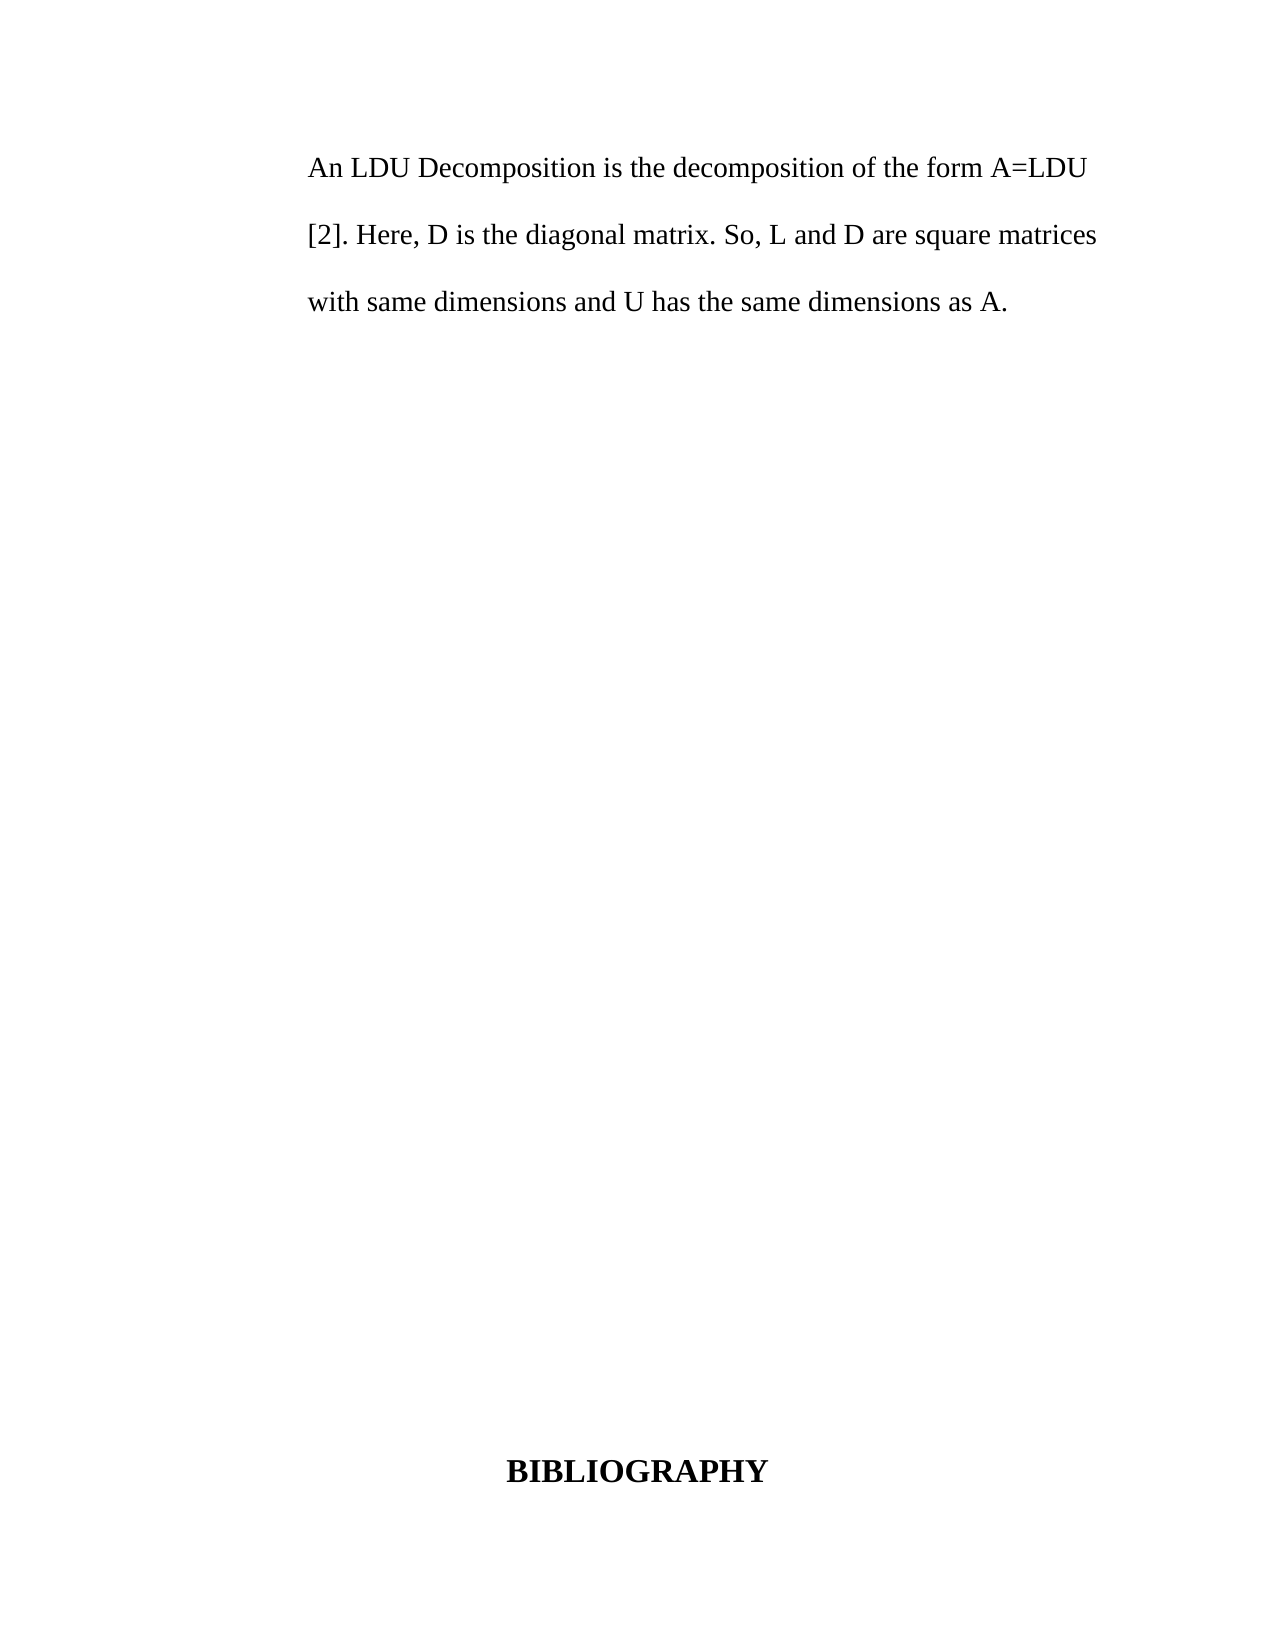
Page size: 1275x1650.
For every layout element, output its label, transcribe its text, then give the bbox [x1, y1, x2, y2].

text BIBLIOGRAPHY [150, 1451, 1125, 1489]
list An LDU Decomposition is the decomposition of the form A=LDU [2]. Here, D is the diagonal matrix. So, L and D are square matrices with same dimensions and U has the same dimensions as A. [307, 150, 1125, 318]
